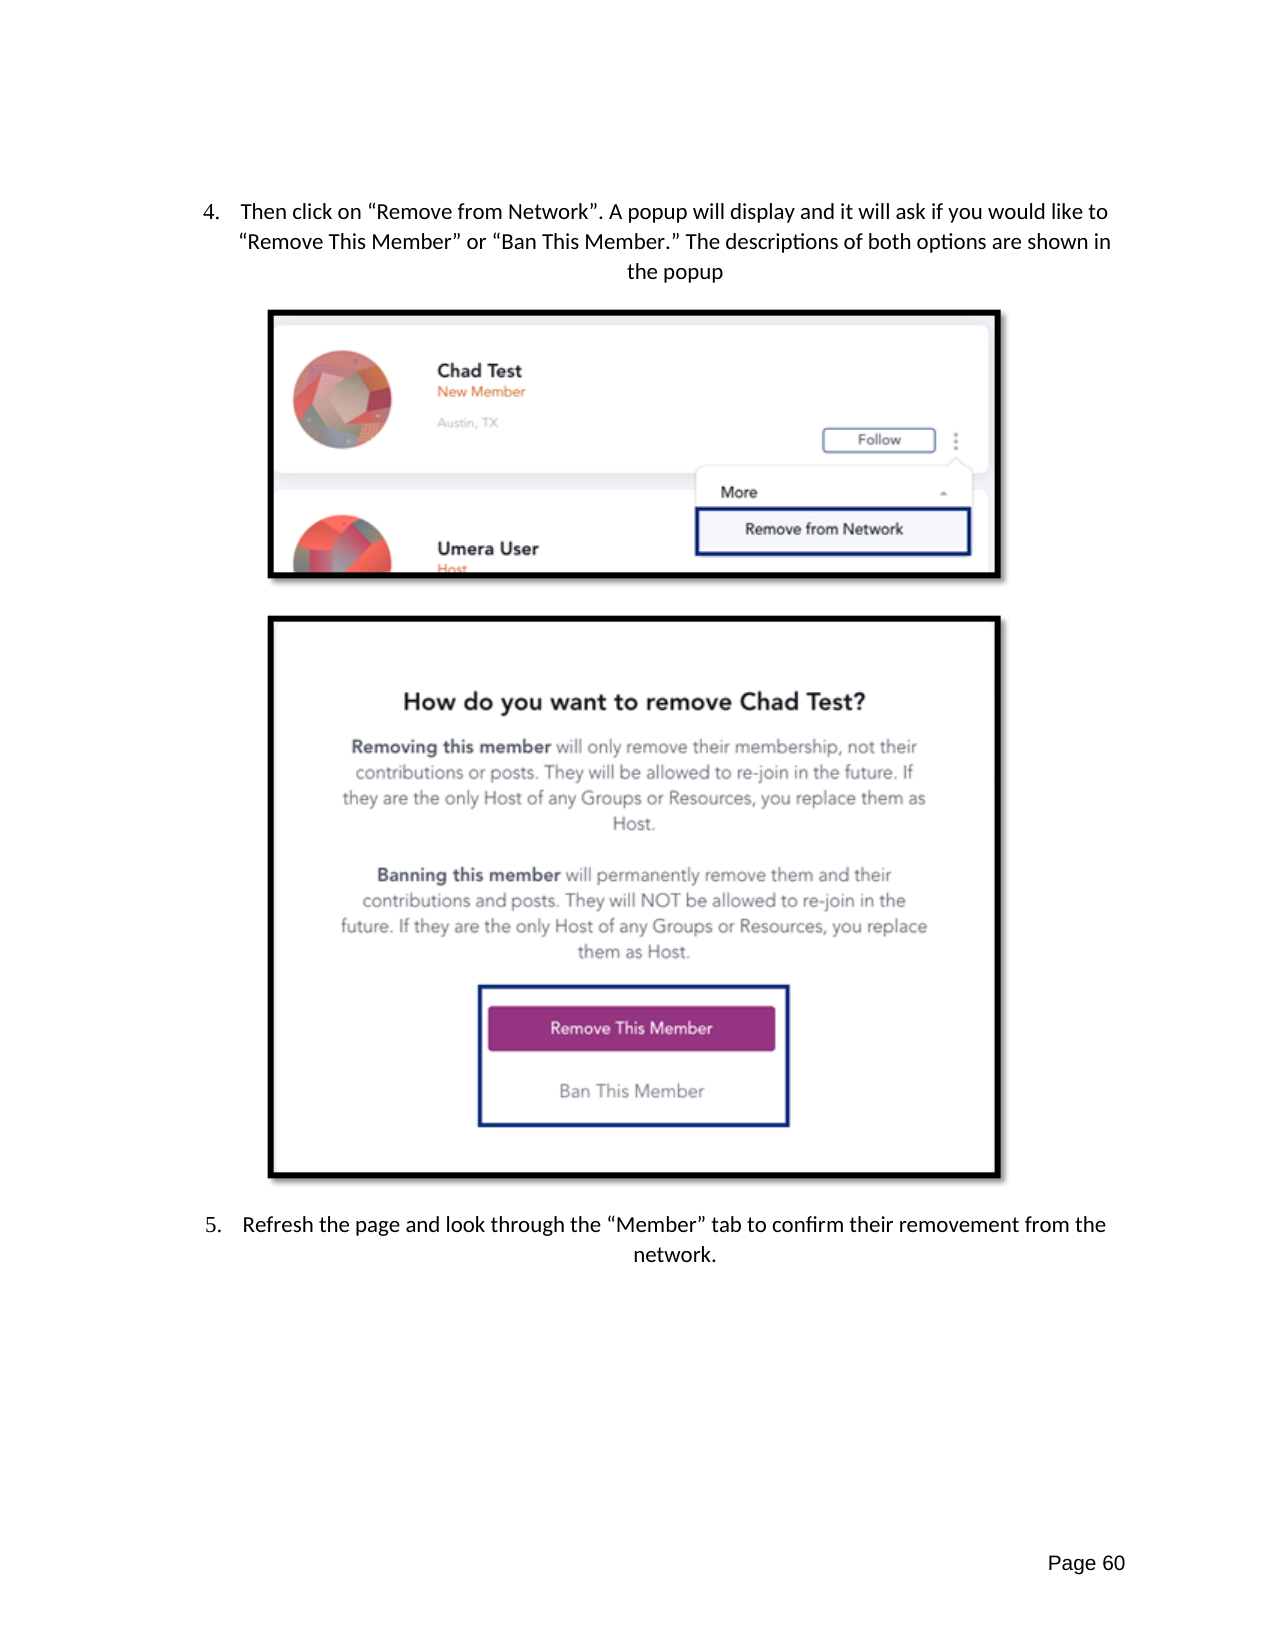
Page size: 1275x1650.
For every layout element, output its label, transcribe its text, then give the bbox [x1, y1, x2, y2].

list Refresh the page and look through the “Member” tab to confirm their removement from the network. [187, 1210, 1125, 1268]
picture [262, 304, 1013, 592]
picture [262, 610, 1013, 1192]
list Then click on “Remove from Network”. A popup will display and it will ask if you would like to “Remove This Member” or “Ban This Member.” The descriptions of both options are shown in the popup [187, 197, 1125, 285]
